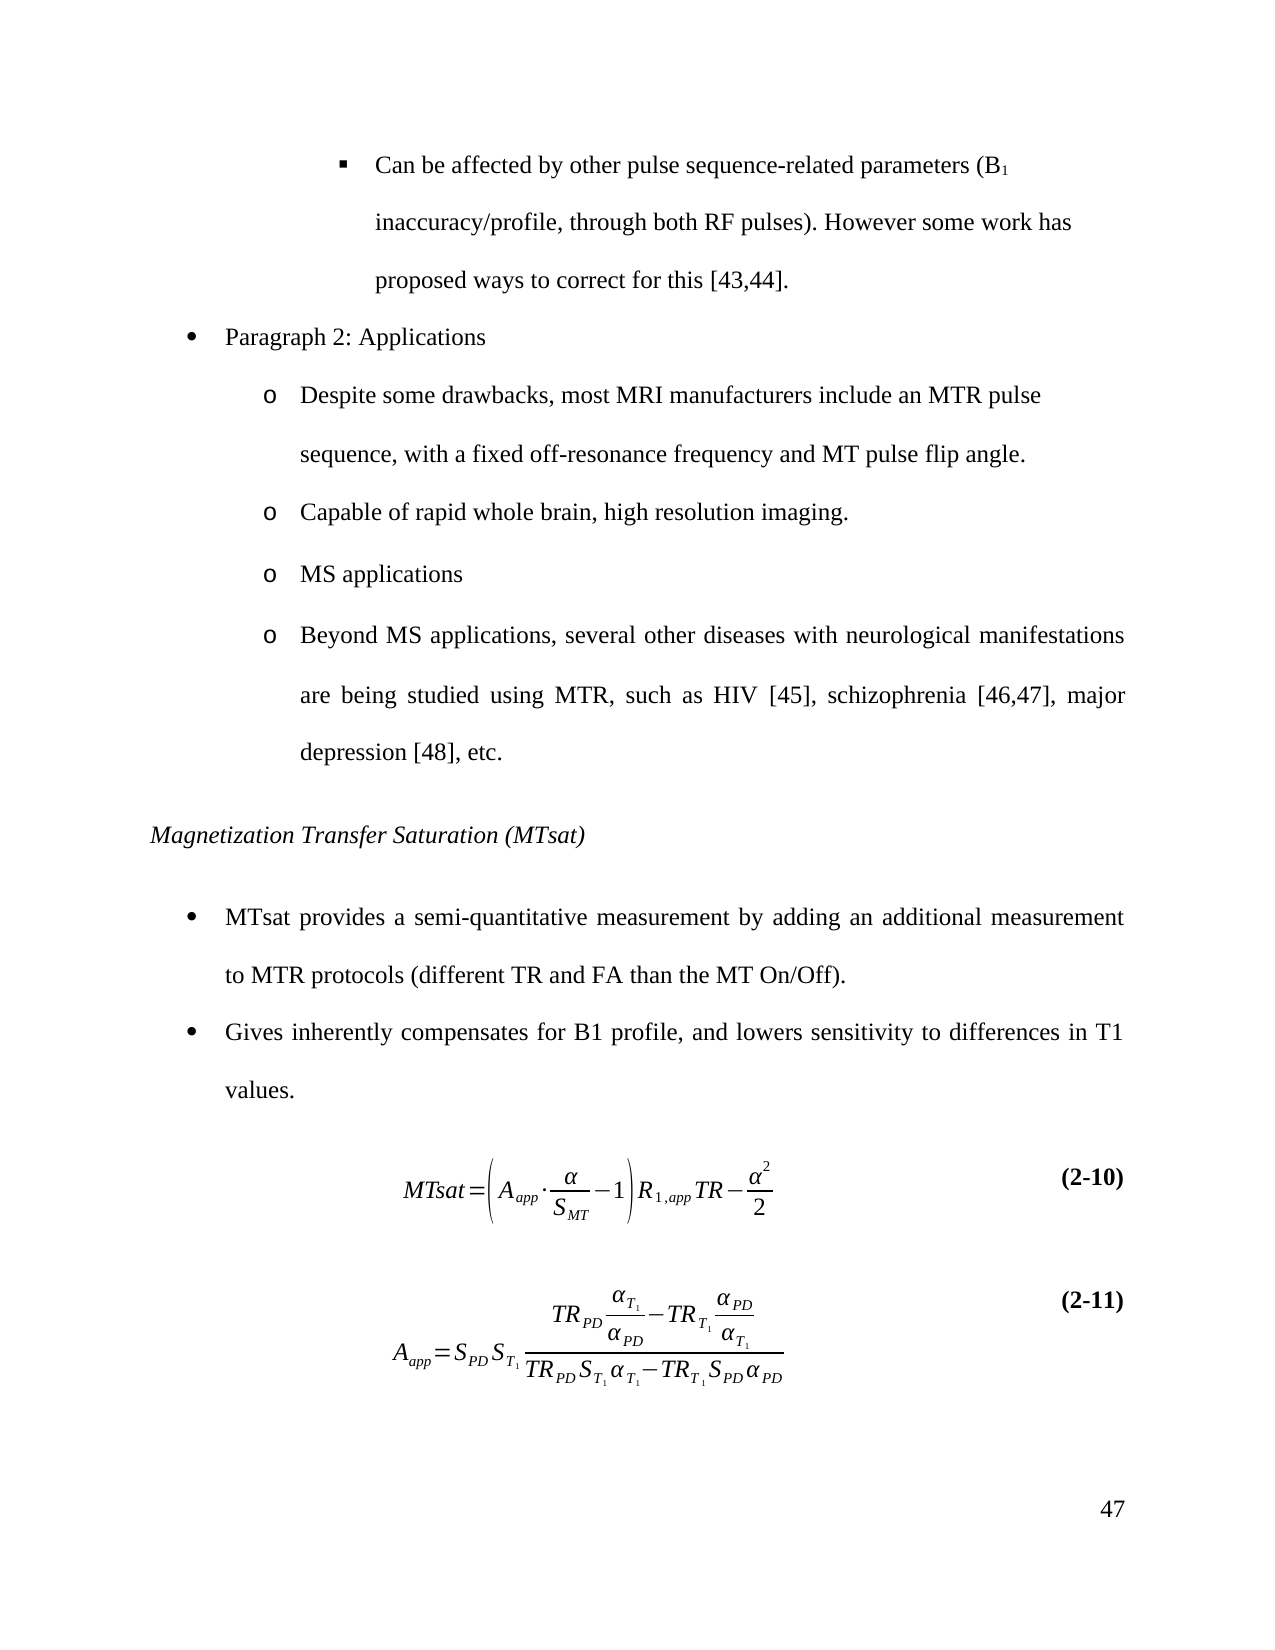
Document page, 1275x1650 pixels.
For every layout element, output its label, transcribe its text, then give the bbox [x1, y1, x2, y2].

list Despite some drawbacks, most MRI manufacturers include an MTR pulse sequence, with a fixed off-resonance frequency and MT pulse flip angle. [262, 380, 1125, 468]
list Gives inherently compensates for B1 profile, and lowers sensitivity to differences in T1 values. [187, 1017, 1125, 1104]
table_header [150, 1158, 1025, 1281]
table_cell (2-11) [1025, 1281, 1135, 1442]
table_cell [150, 1281, 1025, 1442]
list Capable of rapid whole brain, high resolution imaging. [262, 497, 1125, 528]
list Can be affected by other pulse sequence-related parameters (B1 inaccuracy/profile, through both RF pulses). However some work has proposed ways to correct for this [43,44]. [337, 150, 1125, 294]
list MS applications [262, 559, 1125, 589]
list Paragraph 2: Applications [187, 322, 1125, 351]
list Beyond MS applications, several other diseases with neurological manifestations are being studied using MTR, such as HIV [45], schizophrenia [46,47], major depression [48], etc. [262, 620, 1125, 766]
list MTsat provides a semi-quantitative measurement by adding an additional measurement to MTR protocols (different TR and FA than the MT On/Off). [187, 902, 1125, 989]
text Magnetization Transfer Saturation (MTsat) [150, 820, 1125, 849]
table_header (2-10) [1025, 1158, 1135, 1281]
